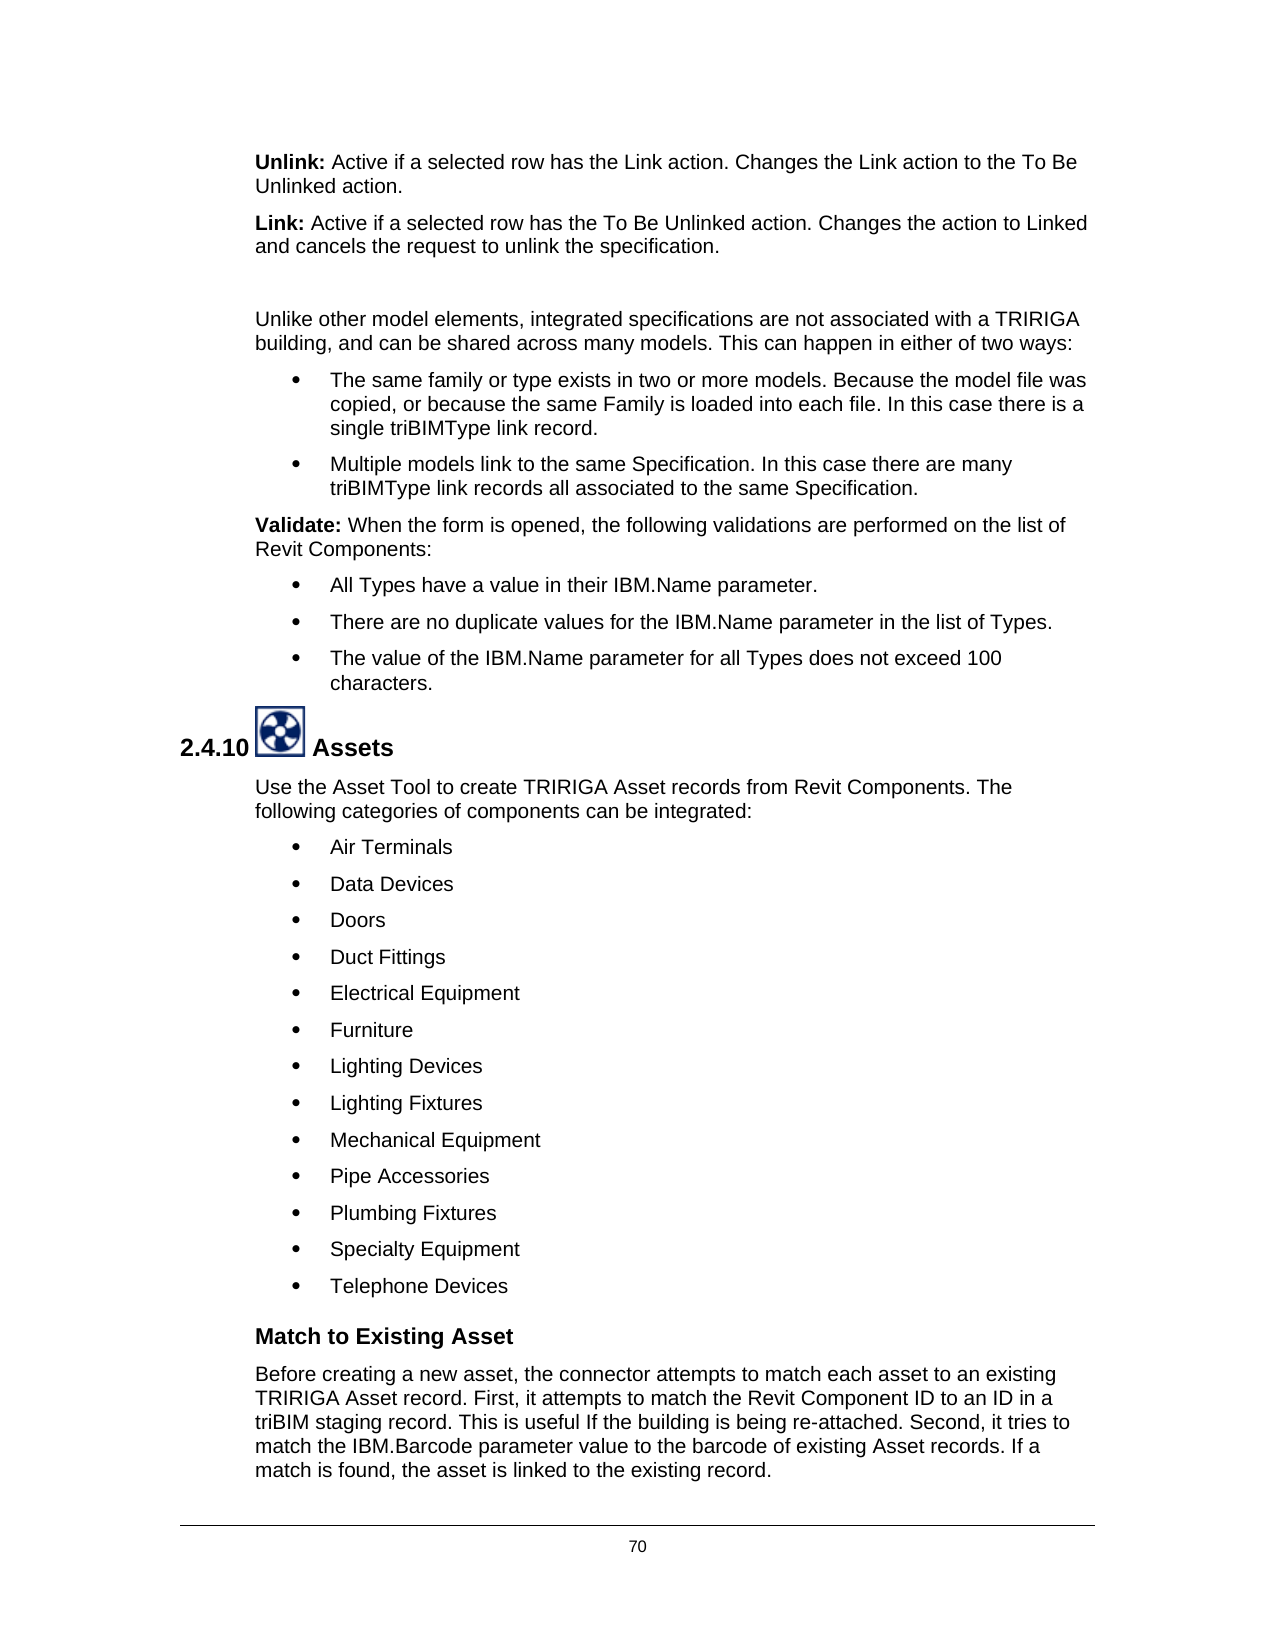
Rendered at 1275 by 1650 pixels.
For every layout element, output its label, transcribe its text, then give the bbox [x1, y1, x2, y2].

text Unlike other model elements, integrated specifications are not associated with a TRIRIGA building, and can be shared across many models. This can happen in either of two ways: [255, 307, 1095, 355]
list Plumbing Fixtures [292, 1201, 1095, 1225]
list Duct Fittings [292, 945, 1095, 969]
list The same family or type exists in two or more models. Because the model file was copied, or because the same Family is loaded into each file. In this case there is a single triBIMType link record. [292, 368, 1095, 440]
subtitle Match to Existing Asset [255, 1323, 1095, 1349]
list Telephone Devices [292, 1274, 1095, 1298]
text Use the Asset Tool to create TRIRIGA Asset records from Revit Components. The following categories of components can be integrated: [255, 774, 1095, 822]
list There are no duplicate values for the IBM.Name parameter in the list of Types. [292, 610, 1095, 634]
list The value of the IBM.Name parameter for all Types does not exceed 100 characters. [292, 646, 1095, 694]
list Multiple models link to the same Specification. In this case there are many triBIMType link records all associated to the same Specification. [292, 452, 1095, 500]
list Pipe Accessories [292, 1164, 1095, 1188]
text Link: Active if a selected row has the To Be Unlinked action. Changes the action to Linked and cancels the request to unlink the specification. [255, 210, 1095, 258]
list Mechanical Equipment [292, 1127, 1095, 1152]
picture [255, 706, 306, 757]
list Electrical Equipment [292, 981, 1095, 1005]
list Furniture [292, 1018, 1095, 1042]
text Unlink: Active if a selected row has the Link action. Changes the Link action to the To Be Unlinked action. [255, 150, 1095, 198]
list Specialty Equipment [292, 1237, 1095, 1261]
list Lighting Devices [292, 1054, 1095, 1078]
list All Types have a value in their IBM.Name parameter. [292, 573, 1095, 597]
list Air Terminals [292, 835, 1095, 859]
list Lighting Fixtures [292, 1091, 1095, 1115]
list Data Devices [292, 872, 1095, 896]
list Doors [292, 908, 1095, 932]
subtitle Assets [180, 707, 1095, 762]
text Before creating a new asset, the connector attempts to match each asset to an existing TRIRIGA Asset record. First, it attempts to match the Revit Component ID to an ID in a triBIM staging record. This is useful If the building is being re-attached. Second, it tries to match the IBM.Barcode parameter value to the barcode of existing Asset records. If a match is found, the asset is linked to the existing record. [255, 1362, 1095, 1481]
text Validate: When the form is opened, the following validations are performed on the list of Revit Components: [255, 513, 1095, 561]
